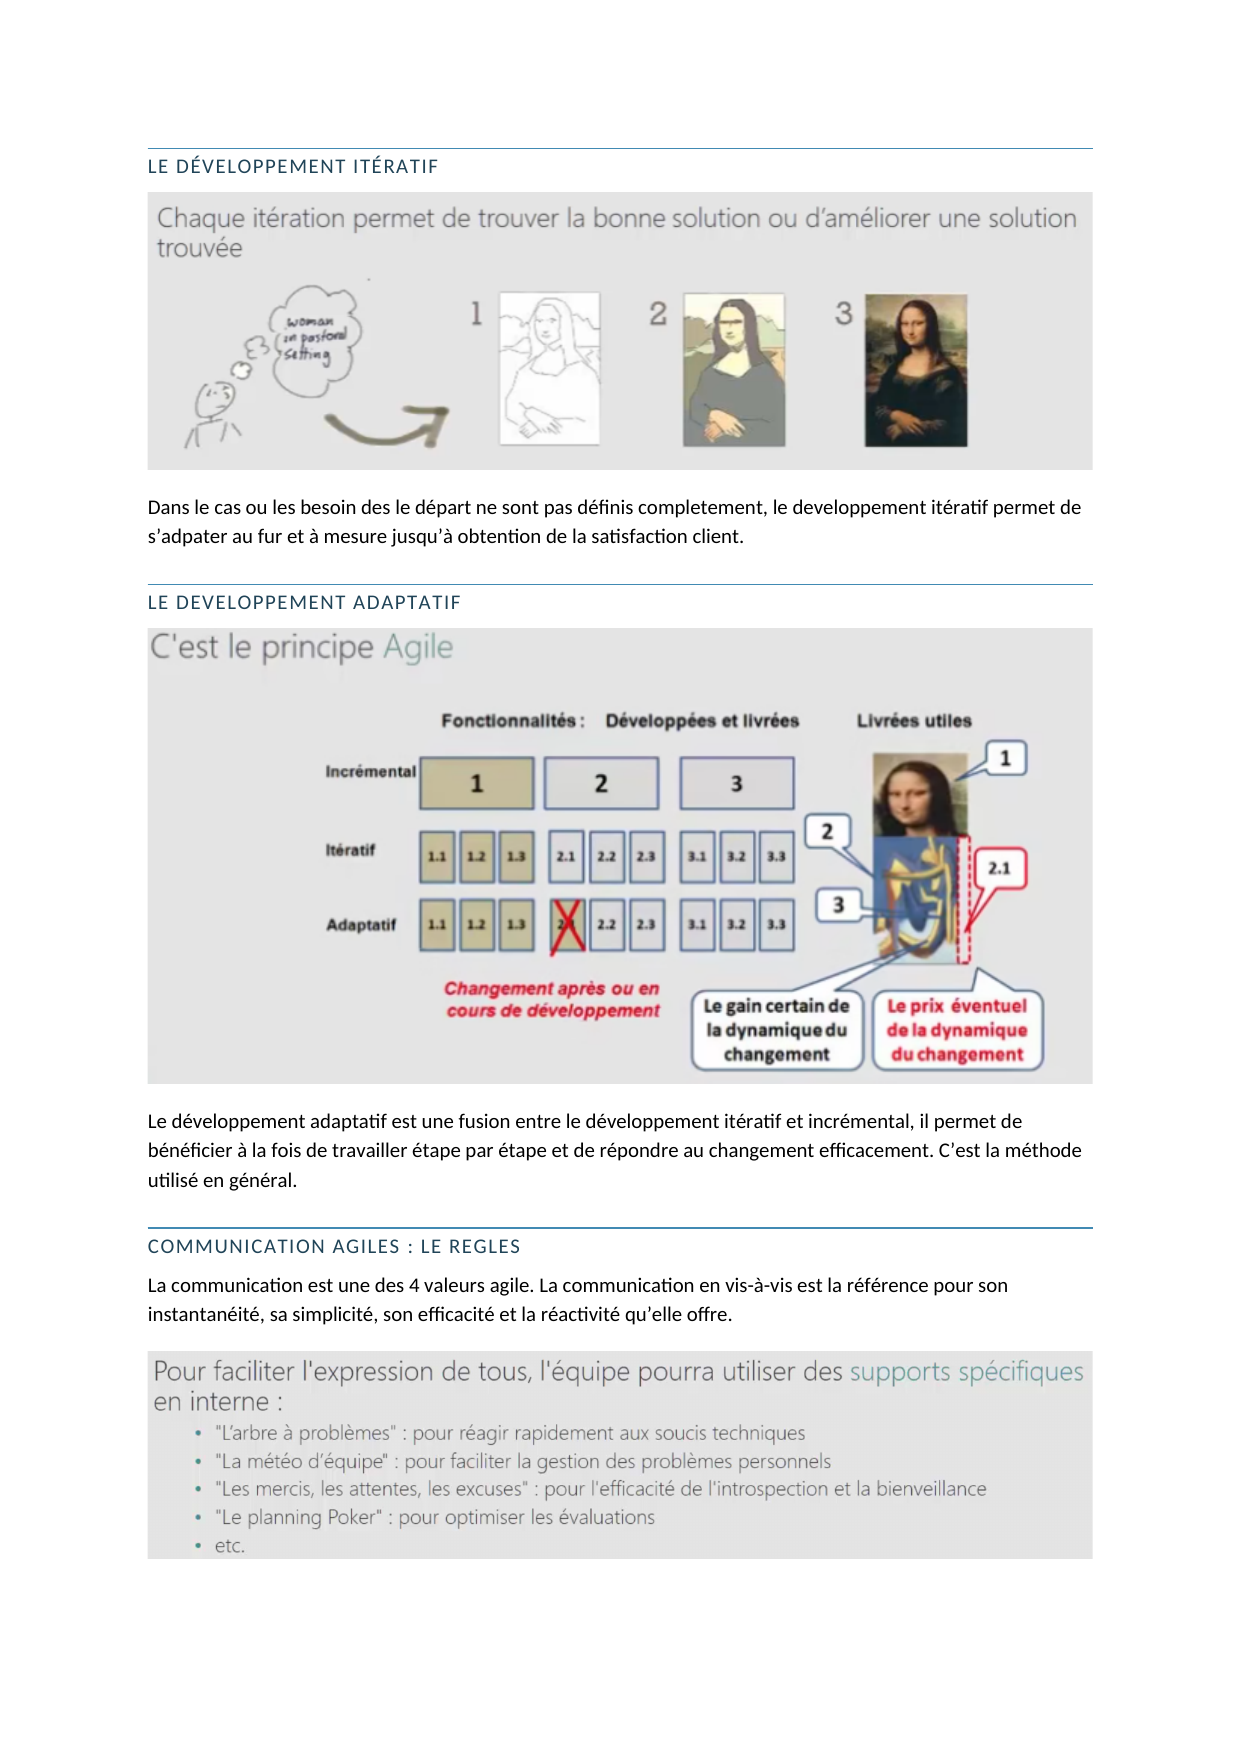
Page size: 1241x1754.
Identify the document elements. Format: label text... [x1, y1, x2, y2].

text Le développement adaptatif est une fusion entre le développement itératif et incrémental, il permet de bénéficier à la fois de travailler étape par étape et de répondre au changement efficacement. C’est la méthode utilisé en général. [148, 1108, 1093, 1192]
subtitle Le developpement adaptatif [148, 585, 1093, 614]
text La communication est une des 4 valeurs agile. La communication en vis-à-vis est la référence pour son instantanéité, sa simplicité, son efficacité et la réactivité qu’elle offre. [148, 1272, 1093, 1327]
subtitle Communication Agiles : le regles [148, 1229, 1093, 1258]
picture [147, 628, 1093, 1084]
picture [147, 1351, 1093, 1559]
picture [147, 192, 1093, 470]
subtitle Le développement itératif [148, 149, 1093, 179]
text Dans le cas ou les besoin des le départ ne sont pas définis completement, le developpement itératif permet de s’adpater au fur et à mesure jusqu’à obtention de la satisfaction client. [148, 494, 1093, 548]
